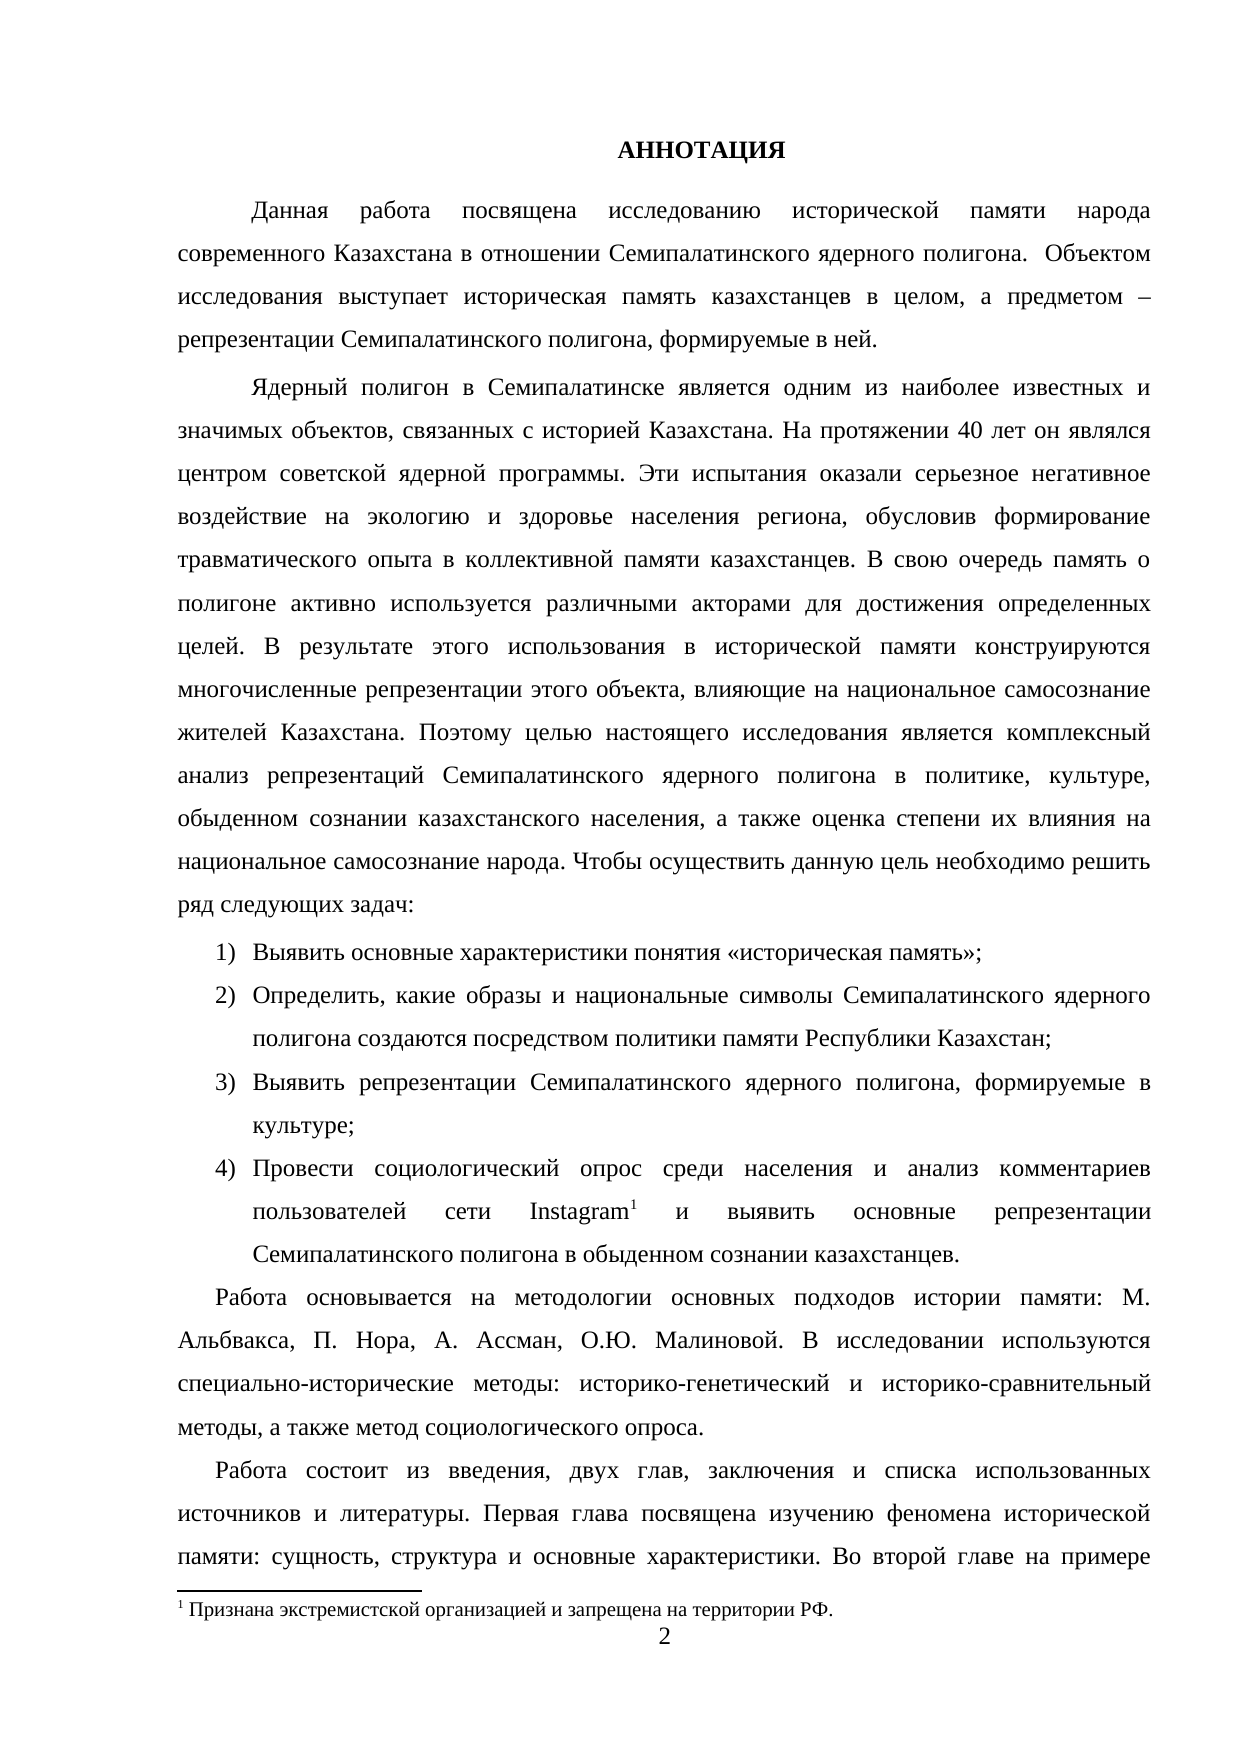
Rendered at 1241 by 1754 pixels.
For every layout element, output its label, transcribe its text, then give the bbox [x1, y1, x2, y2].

text АННОТАЦИЯ [177, 135, 1152, 164]
list Определить, какие образы и национальные символы Семипалатинского ядерного полигона создаются посредством политики памяти Республики Казахстан; [215, 980, 1152, 1052]
list Выявить репрезентации Семипалатинского ядерного полигона, формируемые в культуре; [215, 1067, 1152, 1138]
text Данная работа посвящена исследованию исторической памяти народа современного Казахстана в отношении Семипалатинского ядерного полигона. Объектом исследования выступает историческая память казахстанцев в целом, а предметом – репрезентации Семипалатинского полигона, формируемые в ней. [177, 195, 1152, 353]
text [177, 1455, 1152, 1570]
text Работа основывается на методологии основных подходов истории памяти: М. Альбвакса, П. Нора, А. Ассман, О.Ю. Малиновой. В исследовании используются специально-исторические методы: историко-генетический и историко-сравнительный методы, а также метод социологического опроса. [177, 1282, 1152, 1440]
text Ядерный полигон в Семипалатинске является одним из наиболее известных и значимых объектов, связанных с историей Казахстана. На протяжении 40 лет он являлся центром советской ядерной программы. Эти испытания оказали серьезное негативное воздействие на экологию и здоровье населения региона, обусловив формирование травматического опыта в коллективной памяти казахстанцев. В свою очередь память о полигоне активно используется различными акторами для достижения определенных целей. В результате этого использования в исторической памяти конструируются многочисленные репрезентации этого объекта, влияющие на национальное самосознание жителей Казахстана. Поэтому целью настоящего исследования является комплексный анализ репрезентаций Семипалатинского ядерного полигона в политике, культуре, обыденном сознании казахстанского населения, а также оценка степени их влияния на национальное самосознание народа. Чтобы осуществить данную цель необходимо решить ряд следующих задач: [177, 372, 1152, 918]
list Выявить основные характеристики понятия «историческая память»; [215, 937, 1152, 966]
list Провести социологический опрос среди населения и анализ комментариев пользователей сети Instagram и выявить основные репрезентации Семипалатинского полигона в обыденном сознании казахстанцев. [215, 1153, 1152, 1268]
